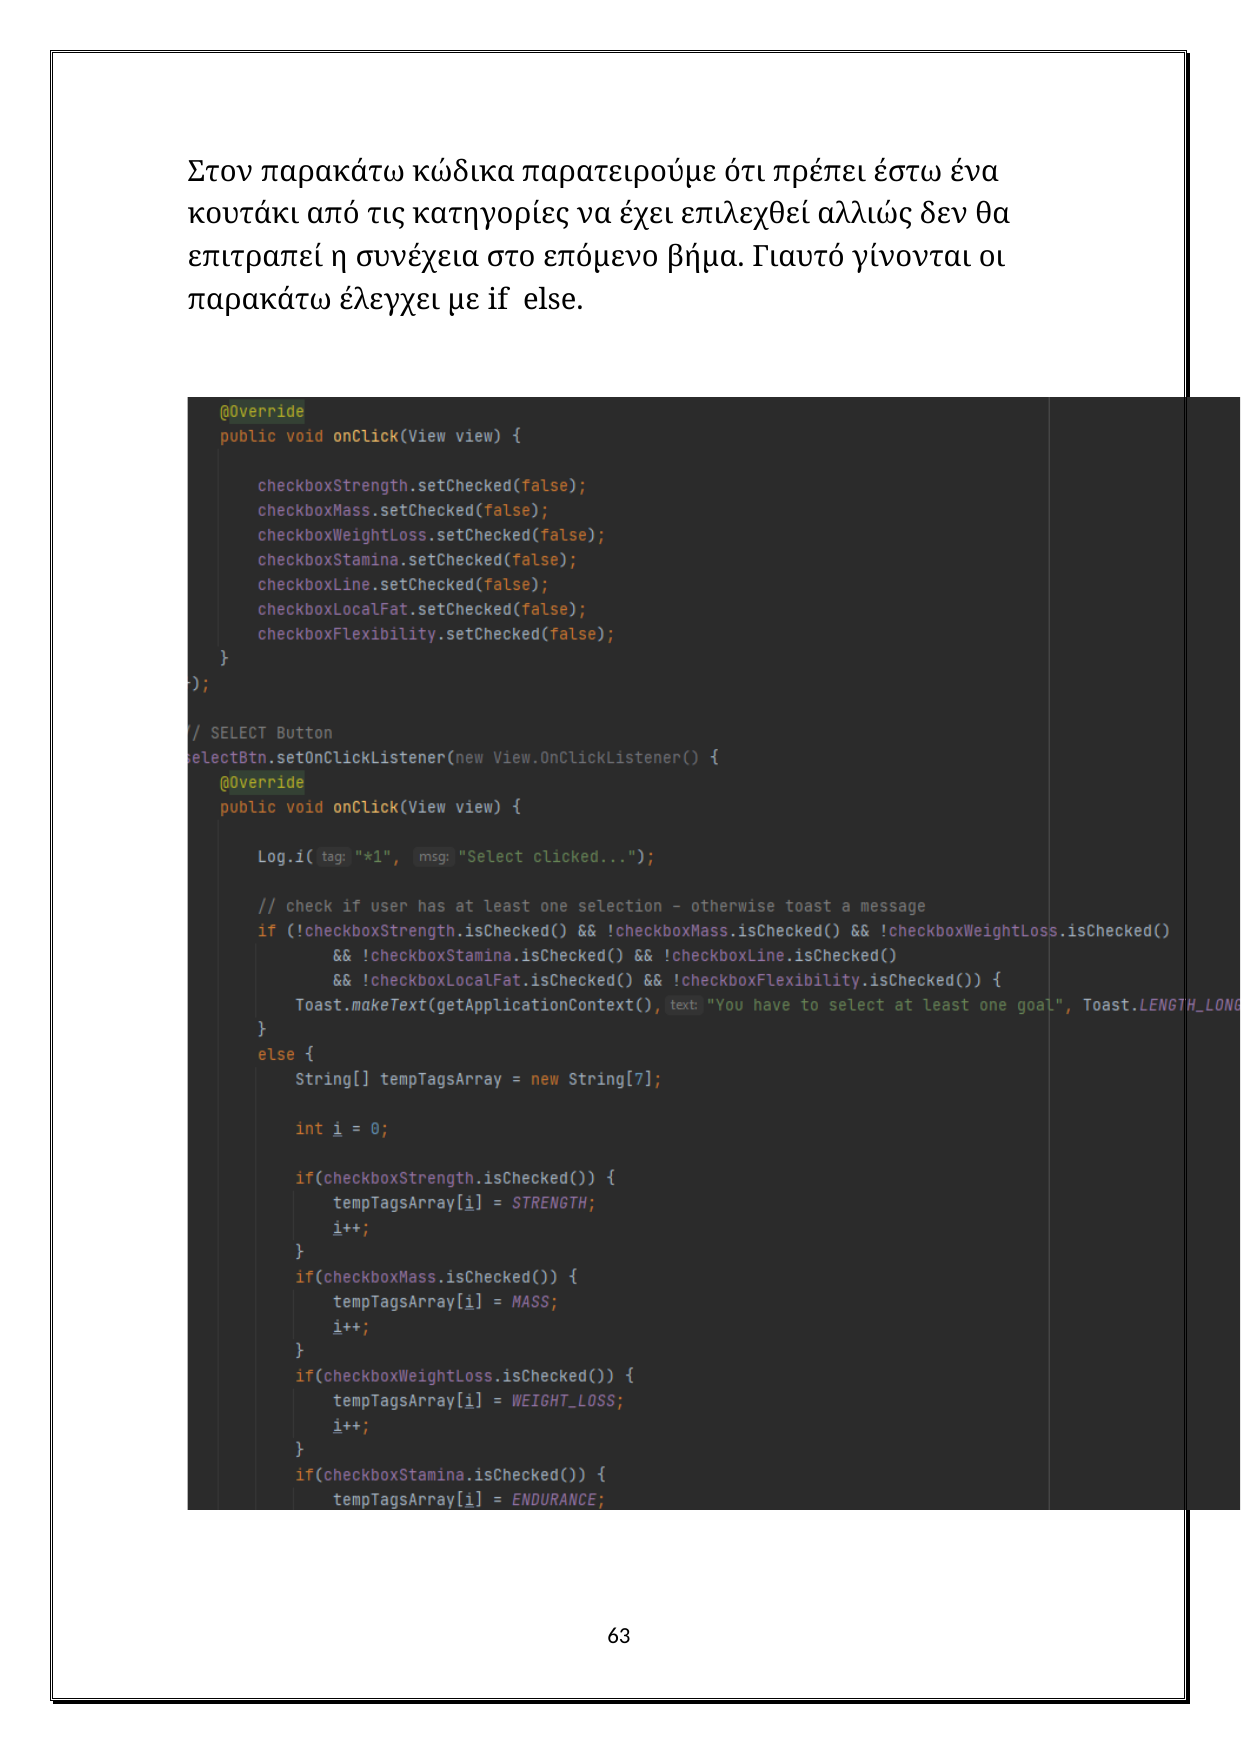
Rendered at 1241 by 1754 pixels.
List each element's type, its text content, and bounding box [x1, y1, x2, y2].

picture [187, 397, 1184, 1510]
text Στον παρακάτω κώδικα παρατειρούμε ότι πρέπει έστω ένα κουτάκι από τις κατηγορίες να έχει επιλεχθεί αλλιώς δεν θα επιτραπεί η συνέχεια στο επόμενο βήμα. Γιαυτό γίνονται οι παρακάτω έλεγχει με if else. [187, 150, 1049, 318]
picture [1187, 397, 1241, 1510]
